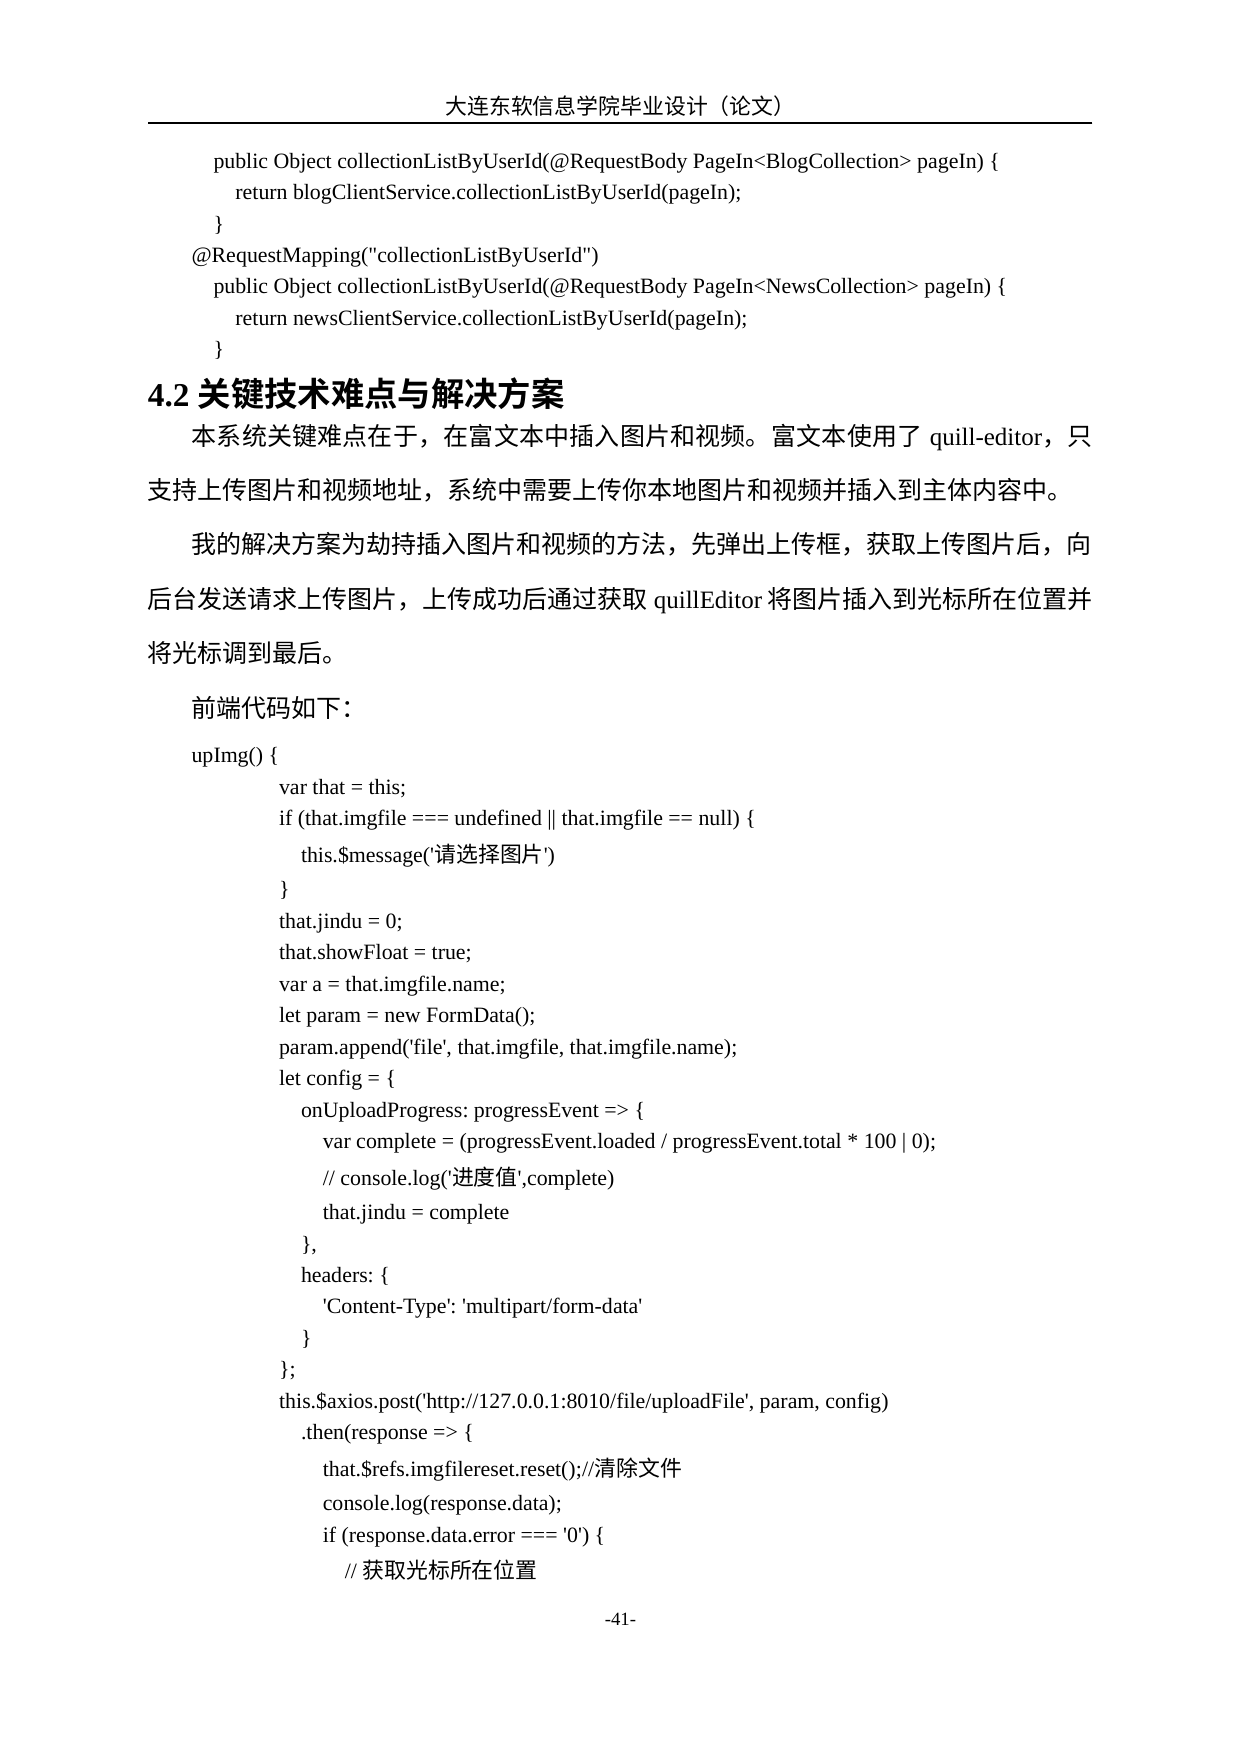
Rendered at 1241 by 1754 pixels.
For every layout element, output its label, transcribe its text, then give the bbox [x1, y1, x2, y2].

text if (response.data.error === '0') { [148, 1522, 1092, 1547]
text public Object collectionListByUserId(@RequestBody PageIn<BlogCollection> pageIn) { [148, 148, 1092, 173]
text return blogClientService.collectionListByUserId(pageIn); [148, 179, 1092, 204]
text let param = new FormData(); [148, 1002, 1092, 1027]
text that.$refs.imgfilereset.reset();//清除文件 [148, 1451, 1092, 1482]
text headers: { [148, 1262, 1092, 1287]
text if (that.imgfile === undefined || that.imgfile == null) { [148, 805, 1092, 831]
text // console.log('进度值',complete) [148, 1159, 1092, 1191]
text }; [148, 1356, 1092, 1382]
text return newsClientService.collectionListByUserId(pageIn); [148, 305, 1092, 330]
text let config = { [148, 1065, 1092, 1090]
text // 获取光标所在位置 [148, 1553, 1092, 1585]
text 前端代码如下： [148, 688, 1092, 724]
text 我的解决方案为劫持插入图片和视频的方法，先弹出上传框，获取上传图片后，向后台发送请求上传图片，上传成功后通过获取quillEditor将图片插入到光标所在位置并将光标调到最后。 [148, 525, 1092, 670]
text var that = this; [148, 774, 1092, 799]
text } [148, 211, 1092, 236]
text 本系统关键难点在于，在富文本中插入图片和视频。富文本使用了quill-editor，只支持上传图片和视频地址，系统中需要上传你本地图片和视频并插入到主体内容中。 [148, 416, 1092, 507]
subtitle 4.2 关键技术难点与解决方案 [148, 368, 1092, 416]
text .then(response => { [148, 1419, 1092, 1444]
text this.$message('请选择图片') [148, 837, 1092, 868]
text that.jindu = 0; [148, 908, 1092, 933]
text var complete = (progressEvent.loaded / progressEvent.total * 100 | 0); [148, 1128, 1092, 1153]
text }, [148, 1231, 1092, 1256]
text that.showFloat = true; [148, 939, 1092, 964]
text } [148, 1325, 1092, 1350]
text this.$axios.post('http://127.0.0.1:8010/file/uploadFile', param, config) [148, 1388, 1092, 1413]
text var a = that.imgfile.name; [148, 971, 1092, 996]
text } [148, 336, 1092, 362]
text public Object collectionListByUserId(@RequestBody PageIn<NewsCollection> pageIn) { [148, 273, 1092, 299]
text upImg() { [148, 742, 1092, 768]
text param.append('file', that.imgfile, that.imgfile.name); [148, 1034, 1092, 1059]
text onUploadProgress: progressEvent => { [148, 1097, 1092, 1122]
text that.jindu = complete [148, 1199, 1092, 1224]
text } [148, 876, 1092, 902]
text console.log(response.data); [148, 1490, 1092, 1516]
text 'Content-Type': 'multipart/form-data' [148, 1293, 1092, 1319]
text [148, 242, 1092, 267]
